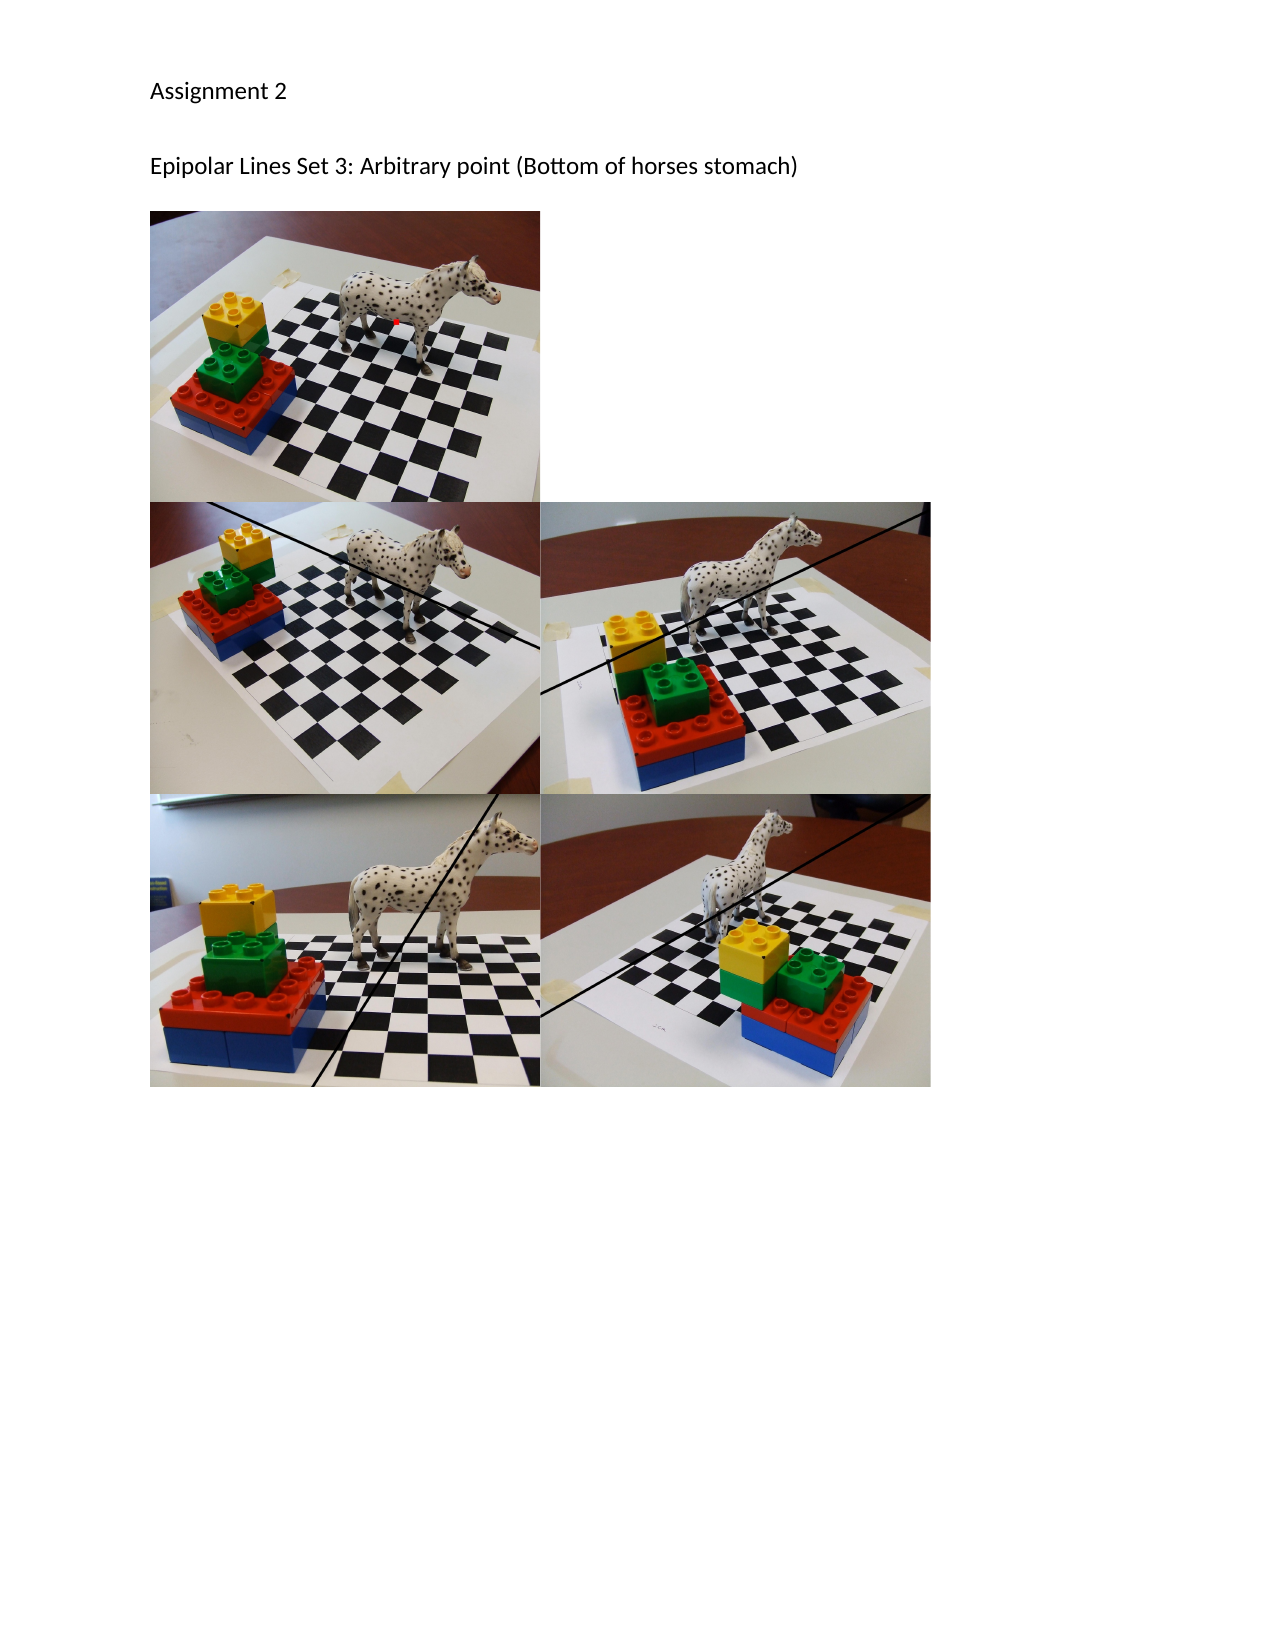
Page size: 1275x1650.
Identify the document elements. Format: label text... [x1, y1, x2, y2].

picture [150, 211, 931, 1087]
text Epipolar Lines Set 3: Arbitrary point (Bottom of horses stomach) [150, 150, 1125, 181]
